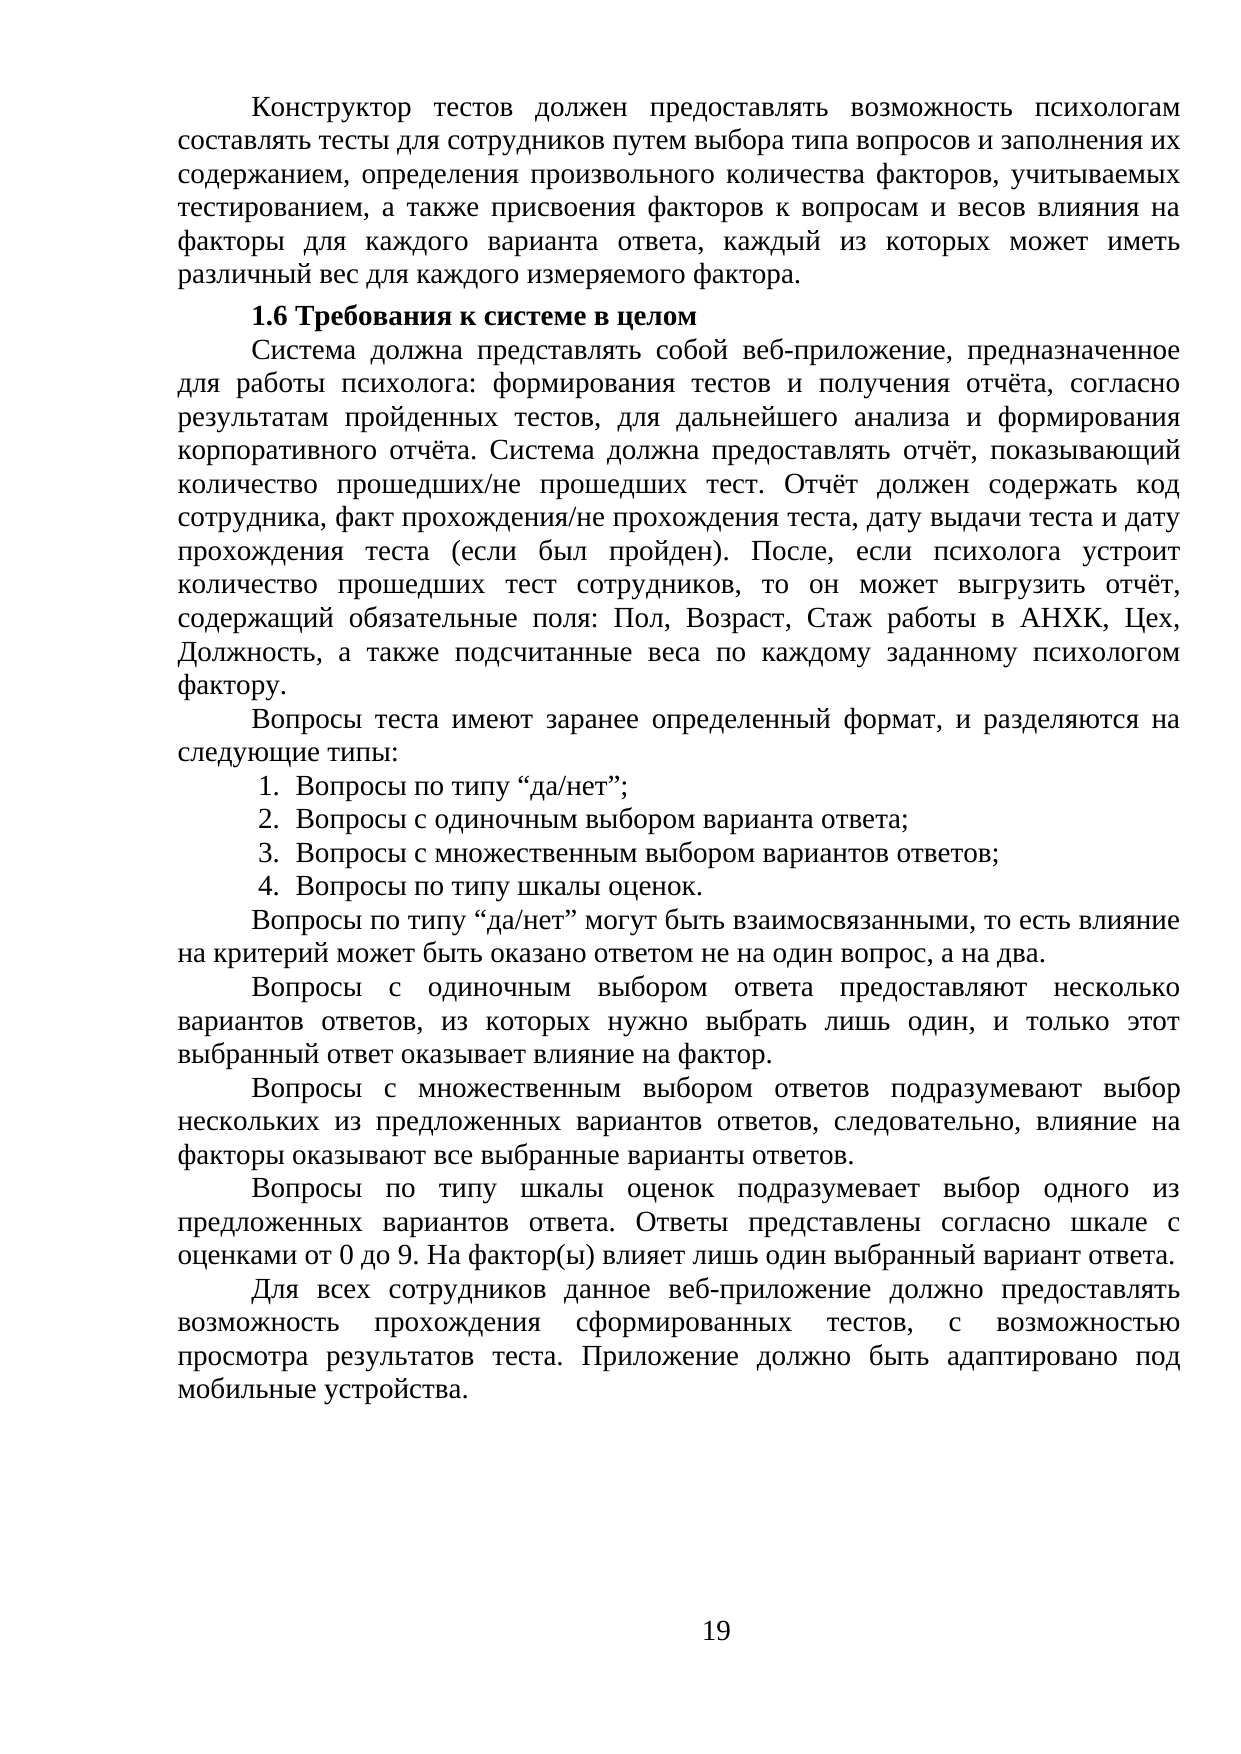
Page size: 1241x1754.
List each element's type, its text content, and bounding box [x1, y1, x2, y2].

text Конструктор тестов должен предоставлять возможность психологам составлять тесты для сотрудников путем выбора типа вопросов и заполнения их содержанием, определения произвольного количества факторов, учитываемых тестированием, а также присвоения факторов к вопросам и весов влияния на факторы для каждого варианта ответа, каждый из которых может иметь различный вес для каждого измеряемого фактора. [177, 89, 1181, 290]
text Вопросы с множественным выбором ответов подразумевают выбор нескольких из предложенных вариантов ответов, следовательно, влияние на факторы оказывают все выбранные варианты ответов. [177, 1070, 1181, 1170]
text Вопросы по типу “да/нет” могут быть взаимосвязанными, то есть влияние на критерий может быть оказано ответом не на один вопрос, а на два. [177, 902, 1181, 969]
text Вопросы по типу шкалы оценок подразумевает выбор одного из предложенных вариантов ответа. Ответы представлены согласно шкале с оценками от 0 до 9. На фактор(ы) влияет лишь один выбранный вариант ответа. [177, 1170, 1181, 1271]
text Система должна представлять собой веб-приложение, предназначенное для работы психолога: формирования тестов и получения отчёта, согласно результатам пройденных тестов, для дальнейшего анализа и формирования корпоративного отчёта. Система должна предоставлять отчёт, показывающий количество прошедших/не прошедших тест. Отчёт должен содержать код сотрудника, факт прохождения/не прохождения теста, дату выдачи теста и дату прохождения теста (если был пройден). После, если психолога устроит количество прошедших тест сотрудников, то он может выгрузить отчёт, содержащий обязательные поля: Пол, Возраст, Стаж работы в АНХК, Цех, Должность, а также подсчитанные веса по каждому заданному психологом фактору. [177, 332, 1181, 701]
list Вопросы по типу шкалы оценок. [258, 868, 1181, 902]
text Вопросы с одиночным выбором ответа предоставляют несколько вариантов ответов, из которых нужно выбрать лишь один, и только этот выбранный ответ оказывает влияние на фактор. [177, 969, 1181, 1070]
text Для всех сотрудников данное веб-приложение должно предоставлять возможность прохождения сформированных тестов, с возможностью просмотра результатов теста. Приложение должно быть адаптировано под мобильные устройства. [177, 1271, 1181, 1405]
text Вопросы теста имеют заранее определенный формат, и разделяются на следующие типы: [177, 701, 1181, 768]
list Вопросы по типу “да/нет”; [258, 768, 1181, 801]
list Вопросы с одиночным выбором варианта ответа; [258, 801, 1181, 835]
subtitle 1.6 Требования к системе в целом [177, 298, 1181, 332]
list Вопросы с множественным выбором вариантов ответов; [258, 835, 1181, 868]
